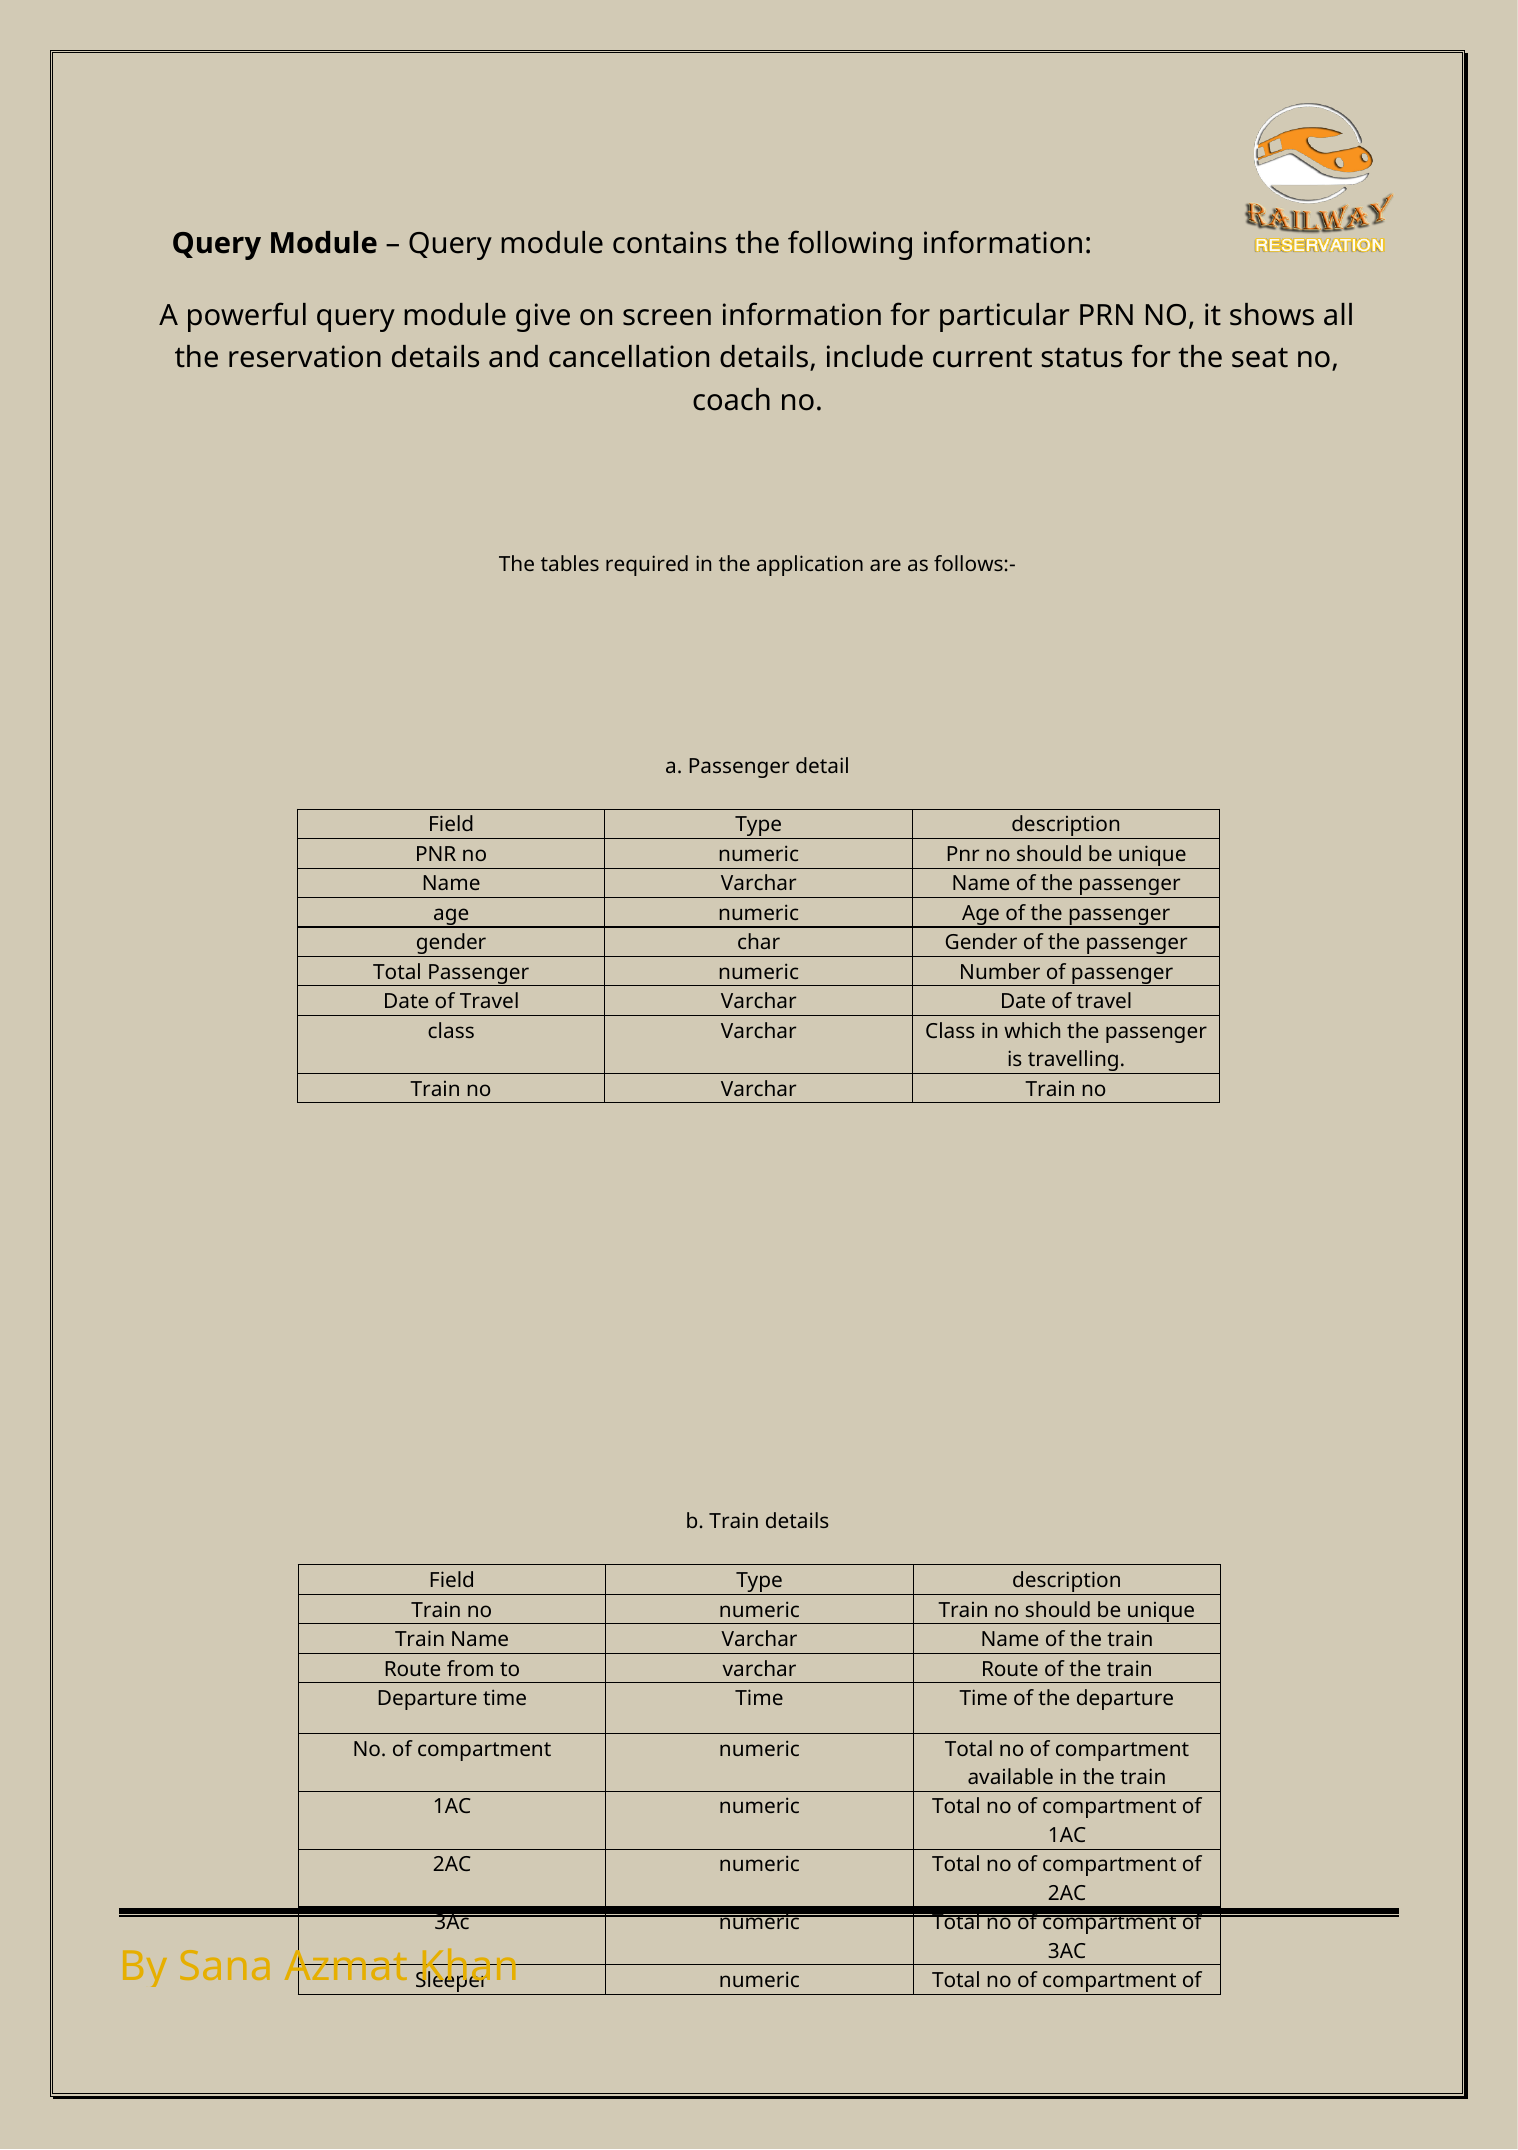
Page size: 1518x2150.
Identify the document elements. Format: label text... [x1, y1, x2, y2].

table_cell Route of the train [914, 1654, 1220, 1682]
table_cell Number of passenger [913, 957, 1219, 985]
table_cell Gender of the passenger [913, 928, 1219, 956]
table_cell Train no [298, 1074, 604, 1102]
table_cell Total no of compartment of 2AC [914, 1850, 1220, 1906]
table_header Field [298, 810, 604, 838]
table_cell numeric [605, 898, 912, 926]
table_cell gender [298, 928, 604, 956]
table_cell Varchar [605, 986, 912, 1015]
table_header description [914, 1565, 1220, 1594]
table_cell Varchar [605, 1016, 912, 1073]
text b. Train details [150, 1478, 1364, 1535]
table_header Field [299, 1565, 605, 1594]
table_cell numeric [606, 1850, 913, 1906]
table_cell Time [606, 1683, 913, 1733]
text The tables required in the application are as follows:- [150, 549, 1364, 578]
picture [1132, 73, 1462, 282]
table_header Type [606, 1565, 913, 1594]
table_cell Total no of compartment of Sleeper [914, 1965, 1220, 1994]
table_cell Varchar [605, 1074, 912, 1102]
table_cell 1AC [299, 1792, 605, 1848]
table_cell Name of the train [914, 1624, 1220, 1653]
table_cell Class in which the passenger is travelling. [913, 1016, 1219, 1073]
table_cell 2AC [299, 1850, 605, 1906]
table_cell PNR no [298, 839, 604, 867]
table_cell numeric [606, 1595, 913, 1623]
table_cell Total no of compartment of 3AC [914, 1917, 1220, 1964]
table_cell numeric [606, 1734, 913, 1791]
text A powerful query module give on screen information for particular PRN NO, it shows all the reservation details and cancellation details, include current status for the seat no, coach no. [150, 294, 1364, 419]
table_cell Time of the departure [914, 1683, 1220, 1733]
table_cell age [298, 898, 604, 926]
table_cell numeric [606, 1917, 913, 1964]
table_cell numeric [605, 957, 912, 985]
table_cell Varchar [606, 1624, 913, 1653]
table_cell 3Ac [299, 1917, 605, 1964]
table_cell char [605, 928, 912, 956]
table_cell Date of travel [913, 986, 1219, 1015]
table_cell Total no of compartment of 1AC [914, 1792, 1220, 1848]
table_cell Name of the passenger [913, 869, 1219, 897]
table_cell numeric [606, 1792, 913, 1848]
table_cell Pnr no should be unique [913, 839, 1219, 867]
text a. Passenger detail [150, 751, 1364, 779]
table_header Type [605, 810, 912, 838]
table_cell numeric [605, 839, 912, 867]
table_cell Train no [913, 1074, 1219, 1102]
table_cell numeric [606, 1965, 913, 1994]
table_cell Departure time [299, 1683, 605, 1733]
table_cell Total no of compartment available in the train [914, 1734, 1220, 1791]
table_cell Train no [299, 1595, 605, 1623]
table_cell Age of the passenger [913, 898, 1219, 926]
table_cell Date of Travel [298, 986, 604, 1015]
table_header description [913, 810, 1219, 838]
table_cell Sleeper [299, 1965, 605, 1994]
table_cell Route from to [299, 1654, 605, 1682]
text Query Module – Query module contains the following information: [150, 222, 1364, 262]
table_cell varchar [606, 1654, 913, 1682]
table_cell Total Passenger [298, 957, 604, 985]
table_cell Train no should be unique [914, 1595, 1220, 1623]
table_cell Name [298, 869, 604, 897]
table_cell No. of compartment [299, 1734, 605, 1791]
table_cell Train Name [299, 1624, 605, 1653]
table_cell class [298, 1016, 604, 1073]
table_cell Varchar [605, 869, 912, 897]
